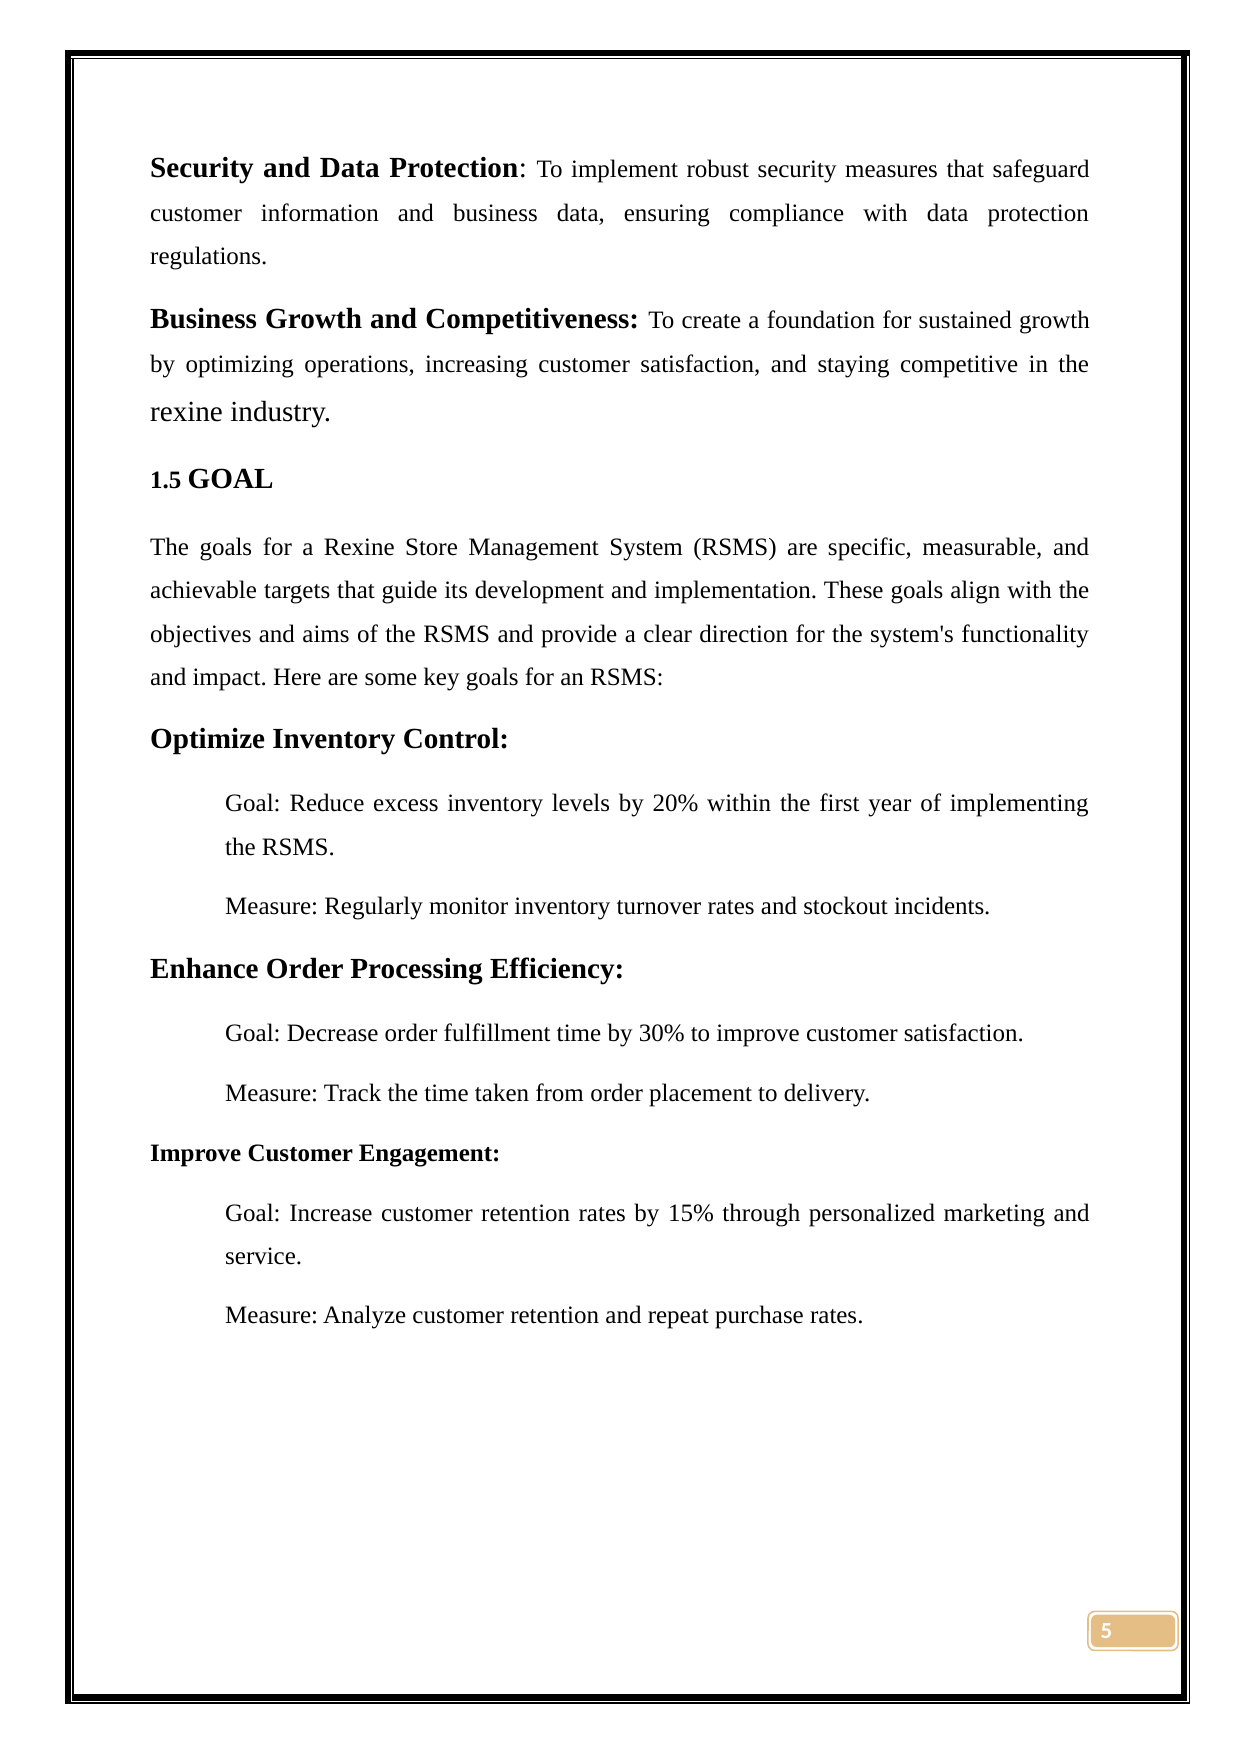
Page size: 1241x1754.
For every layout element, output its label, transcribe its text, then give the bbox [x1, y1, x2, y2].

text Goal: Reduce excess inventory levels by 20% within the first year of implementing the RSMS. [225, 788, 1090, 860]
text Enhance Order Processing Efficiency: [150, 951, 1090, 985]
text Security and Data Protection: To implement robust security measures that safeguard customer information and business data, ensuring compliance with data protection regulations. [150, 150, 1090, 270]
text Goal: Increase customer retention rates by 15% through personalized marketing and service. [225, 1198, 1090, 1269]
text Measure: Track the time taken from order placement to delivery. [150, 1078, 1090, 1107]
text Measure: Regularly monitor inventory turnover rates and stockout incidents. [150, 891, 1090, 920]
list GOAL [150, 461, 1090, 495]
text Optimize Inventory Control: [150, 722, 1090, 755]
text Business Growth and Competitiveness: To create a foundation for sustained growth by optimizing operations, increasing customer satisfaction, and staying competitive in the rexine industry. [150, 301, 1090, 428]
text Measure: Analyze customer retention and repeat purchase rates. [150, 1301, 1090, 1329]
text Improve Customer Engagement: [150, 1138, 1090, 1167]
text Goal: Decrease order fulfillment time by 30% to improve customer satisfaction. [150, 1018, 1090, 1047]
text The goals for a Rexine Store Management System (RSMS) are specific, measurable, and achievable targets that guide its development and implementation. These goals align with the objectives and aims of the RSMS and provide a clear direction for the system's functionality and impact. Here are some key goals for an RSMS: [150, 532, 1090, 691]
